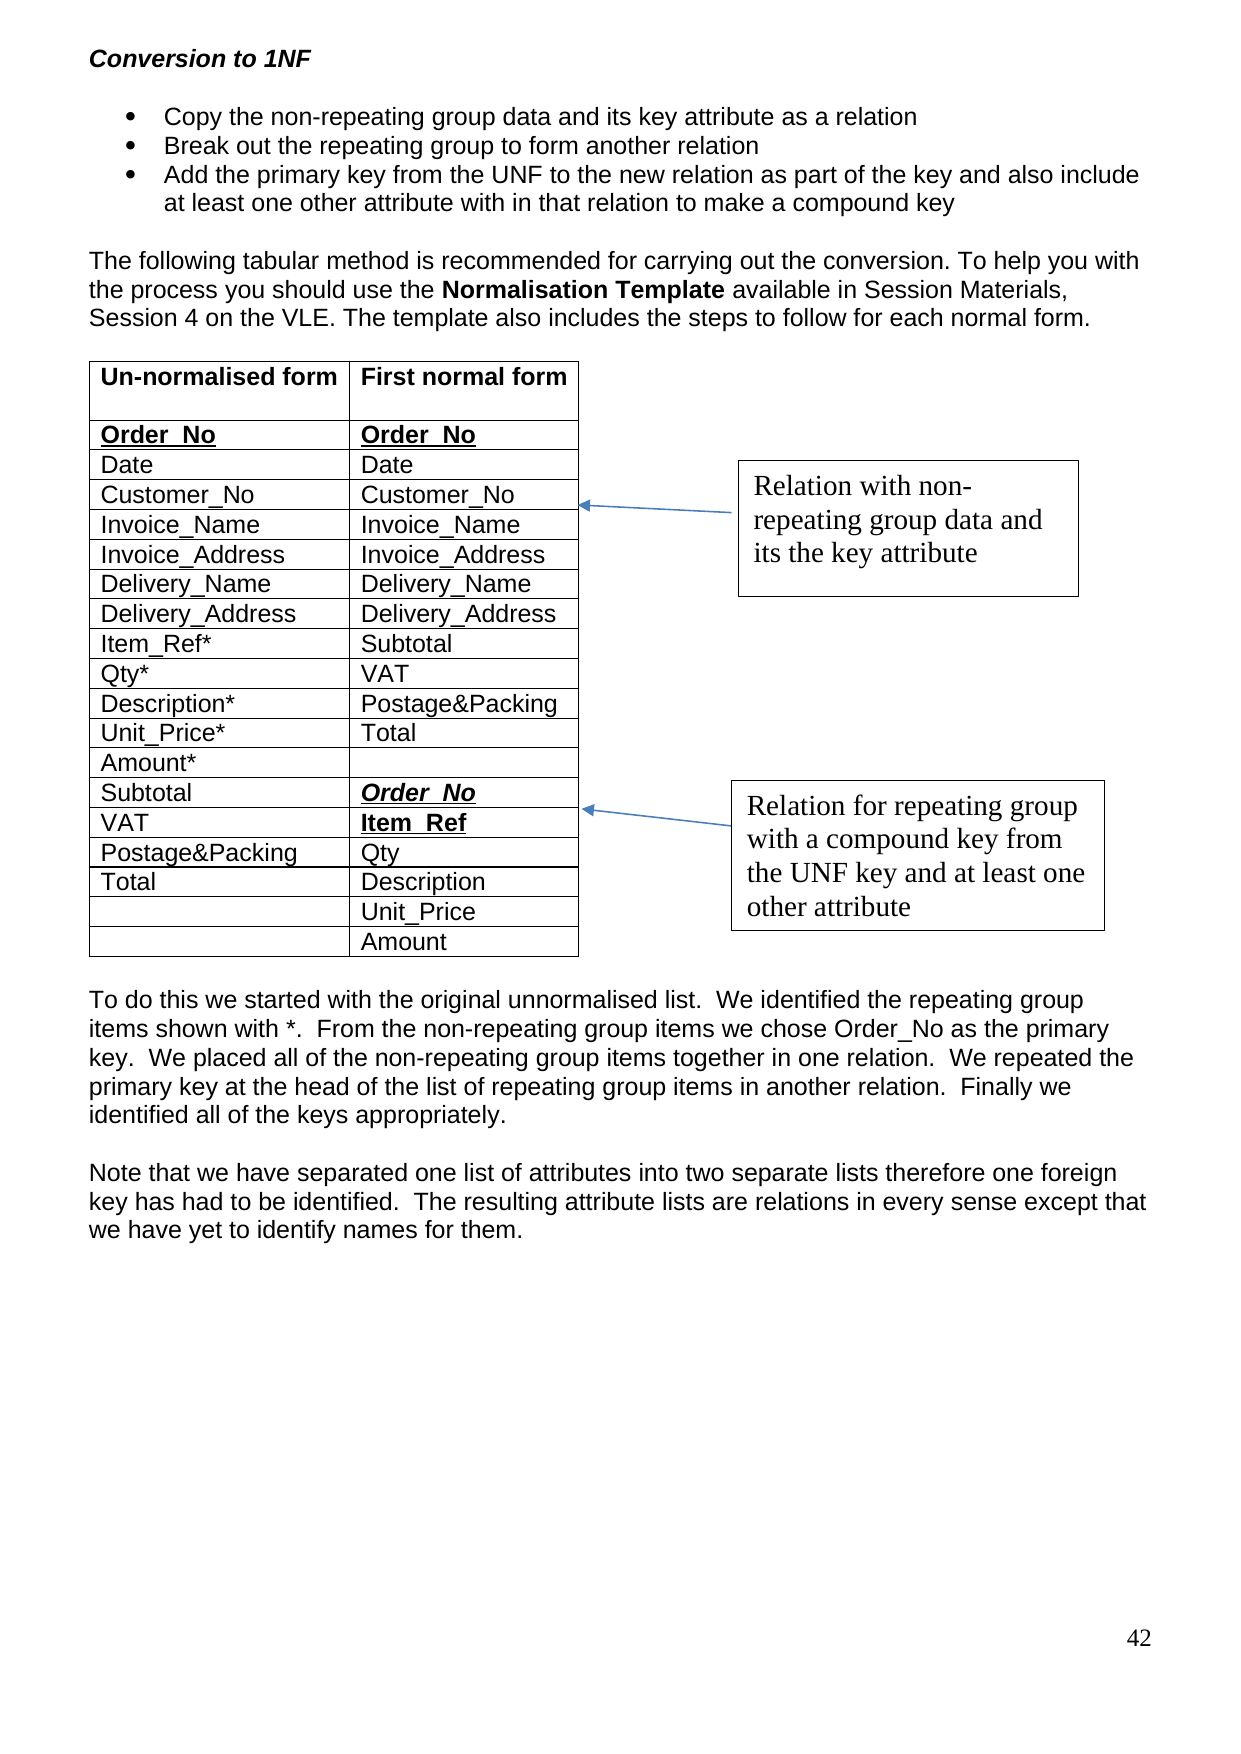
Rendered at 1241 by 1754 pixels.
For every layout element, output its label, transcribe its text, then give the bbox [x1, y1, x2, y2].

table_cell Amount* [90, 748, 349, 777]
table_header First normal form [350, 362, 578, 419]
table_header Un-normalised form [90, 362, 349, 419]
table_cell Item_Ref* [90, 629, 349, 658]
list Break out the repeating group to form another relation [126, 131, 1152, 159]
table_cell Subtotal [90, 778, 349, 807]
table_cell [350, 748, 578, 777]
table_cell Unit_Price* [90, 719, 349, 747]
table_cell Qty [350, 838, 578, 866]
table_cell VAT [90, 808, 349, 837]
table_cell Subtotal [350, 629, 578, 658]
table_cell Order_No [350, 778, 578, 807]
table_cell Invoice_Name [90, 510, 349, 539]
table_cell Delivery_Address [350, 599, 578, 628]
table_cell Delivery_Name [90, 570, 349, 598]
text To do this we started with the original unnormalised list. We identified the repeating group items shown with *. From the non-repeating group items we chose Order_No as the primary key. We placed all of the non-repeating group items together in one relation. We repeated the primary key at the head of the list of repeating group items in another relation. Finally we identified all of the keys appropriately. [89, 986, 1152, 1129]
table_cell Date [90, 450, 349, 479]
table_cell Item_Ref [350, 808, 578, 837]
table_cell VAT [350, 659, 578, 688]
table_cell Customer_No [350, 480, 578, 509]
table_cell [90, 927, 349, 956]
text The following tabular method is recommended for carrying out the conversion. To help you with the process you should use the Normalisation Template available in Session Materials, Session 4 on the VLE. The template also includes the steps to follow for each normal form. [89, 246, 1152, 332]
table_cell Description* [90, 689, 349, 717]
table_cell Description [350, 868, 578, 896]
text Note that we have separated one list of attributes into two separate lists therefore one foreign key has had to be identified. The resulting attribute lists are relations in every sense except that we have yet to identify names for them. [89, 1158, 1152, 1244]
table_cell Order_No [350, 421, 578, 449]
table_cell Qty* [90, 659, 349, 688]
table_cell [90, 897, 349, 926]
table_cell Postage&Packing [90, 838, 349, 866]
table_cell Total [350, 719, 578, 747]
table_cell Total [90, 868, 349, 896]
text Conversion to 1NF [89, 44, 1152, 73]
table_cell Delivery_Name [350, 570, 578, 598]
table_cell Unit_Price [350, 897, 578, 926]
table_cell Postage&Packing [350, 689, 578, 717]
table_cell Amount [350, 927, 578, 956]
table_cell Invoice_Address [90, 540, 349, 568]
table_cell Invoice_Address [350, 540, 578, 568]
table_cell Order_No [90, 421, 349, 449]
table_cell Date [350, 450, 578, 479]
table_cell Customer_No [90, 480, 349, 509]
list Add the primary key from the UNF to the new relation as part of the key and also include at least one other attribute with in that relation to make a compound key [126, 159, 1152, 217]
list Copy the non-repeating group data and its key attribute as a relation [126, 102, 1152, 131]
table_cell Delivery_Address [90, 599, 349, 628]
table_cell Invoice_Name [350, 510, 578, 539]
